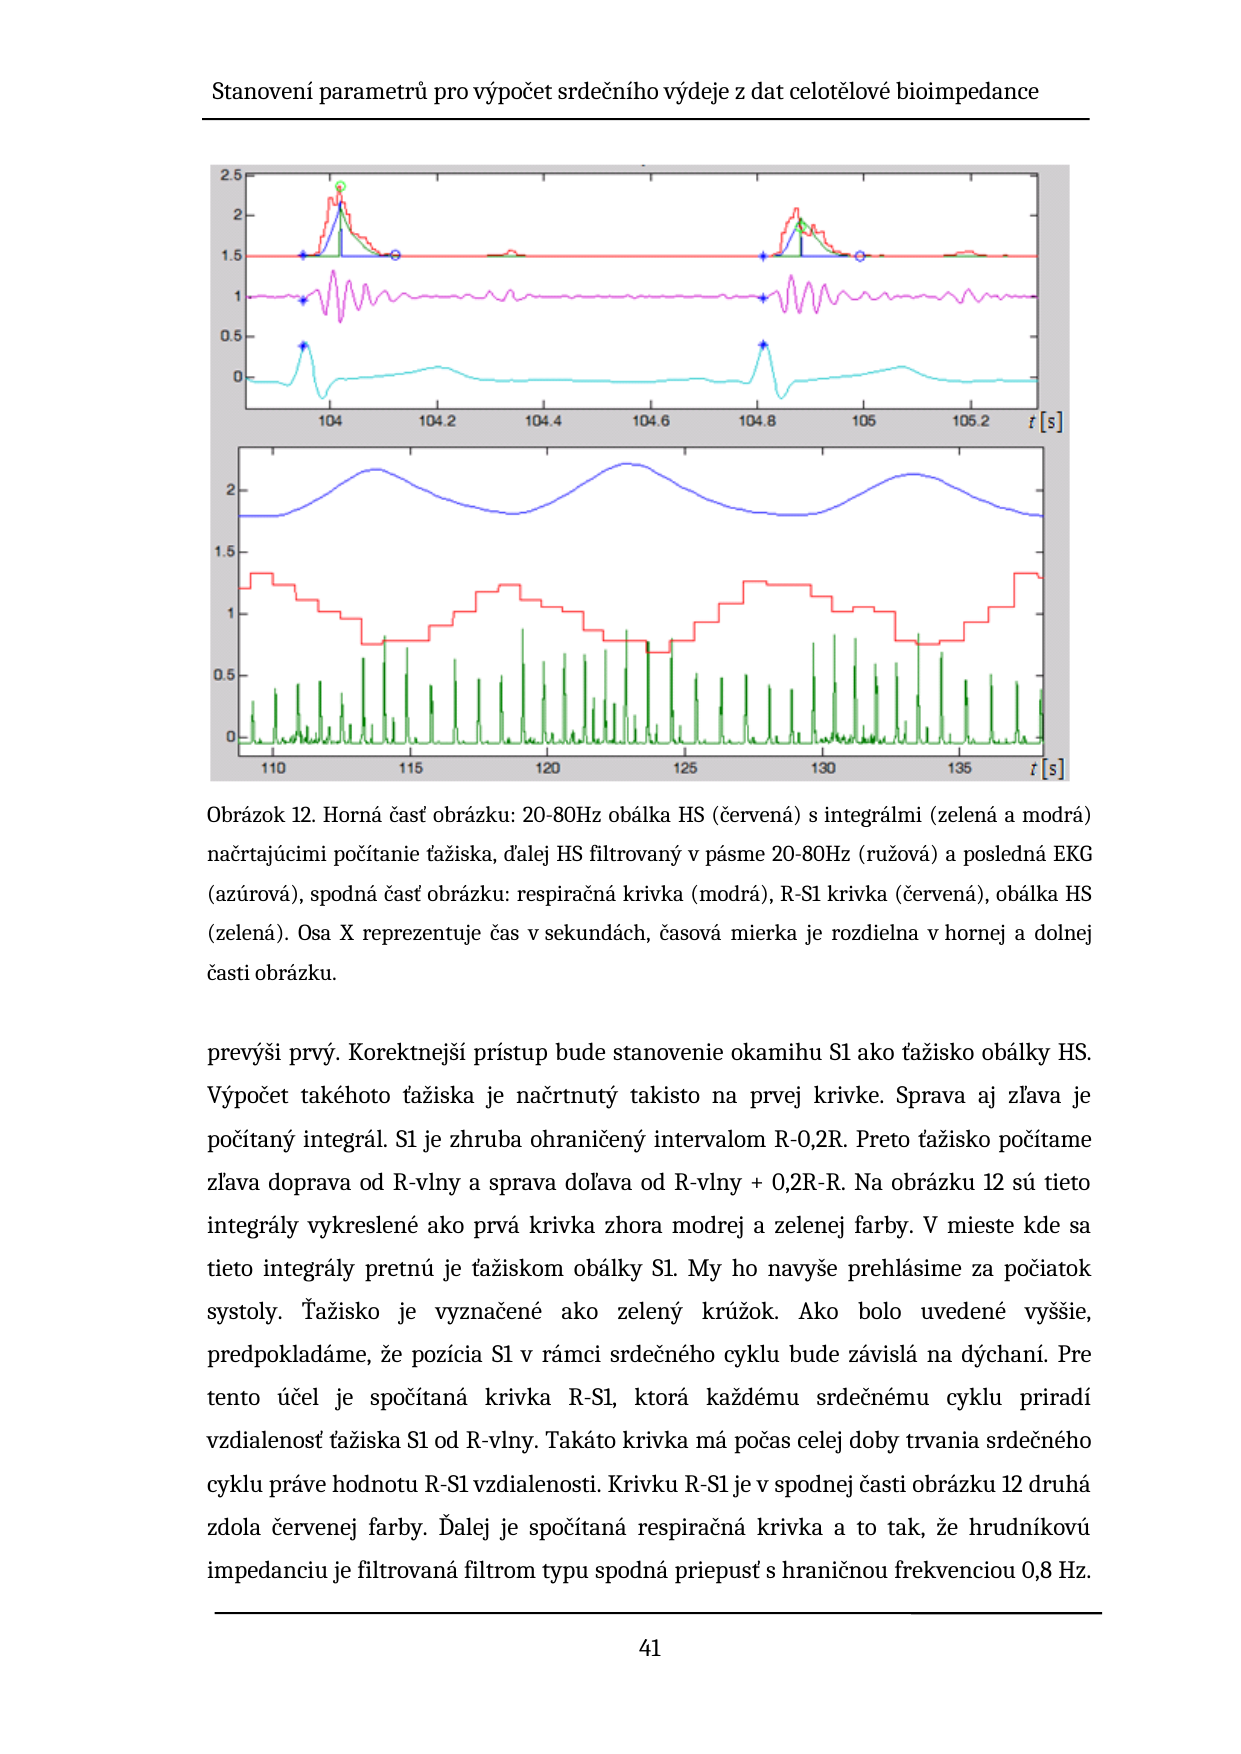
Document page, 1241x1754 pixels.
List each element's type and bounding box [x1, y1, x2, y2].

text [207, 1038, 1092, 1584]
picture [206, 162, 1073, 783]
text [207, 163, 1092, 986]
